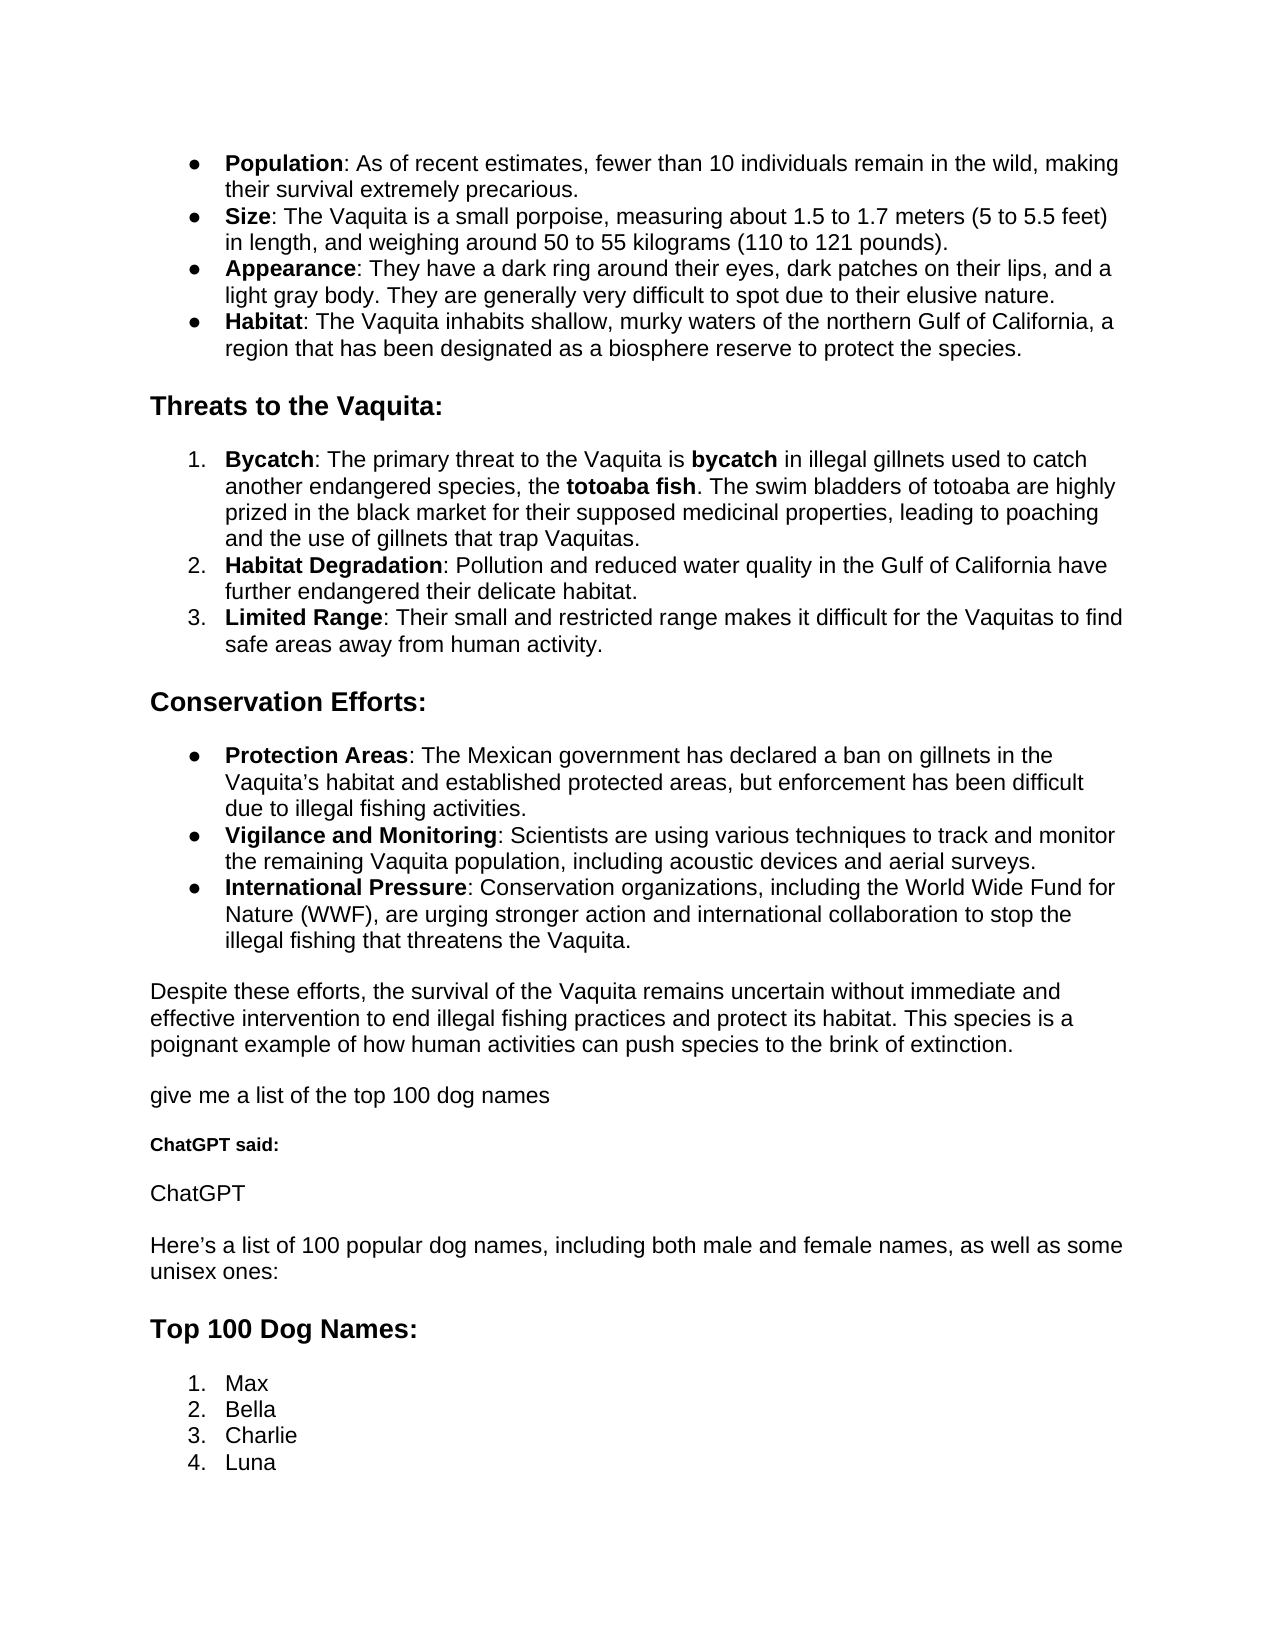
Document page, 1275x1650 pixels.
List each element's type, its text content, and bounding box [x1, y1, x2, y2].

list Population: As of recent estimates, fewer than 10 individuals remain in the wild, making their survival extremely precarious. [187, 150, 1125, 203]
list Vigilance and Monitoring: Scientists are using various techniques to track and monitor the remaining Vaquita population, including acoustic devices and aerial surveys. [187, 822, 1125, 874]
text Despite these efforts, the survival of the Vaquita remains uncertain without immediate and effective intervention to end illegal fishing practices and protect its habitat. This species is a poignant example of how human activities can push species to the brink of extinction. [150, 978, 1125, 1057]
list Bycatch: The primary threat to the Vaquita is bycatch in illegal gillnets used to catch another endangered species, the totoaba fish. The swim bladders of totoaba are highly prized in the black market for their supposed medicinal properties, leading to poaching and the use of gillnets that trap Vaquitas. [187, 446, 1125, 552]
subtitle Threats to the Vaquita: [150, 390, 1125, 421]
list Habitat: The Vaquita inhabits shallow, murky waters of the northern Gulf of California, a region that has been designated as a biosphere reserve to protect the species. [187, 308, 1125, 361]
text give me a list of the top 100 dog names [150, 1082, 1125, 1109]
text Here’s a list of 100 popular dog names, including both male and female names, as well as some unisex ones: [150, 1232, 1125, 1284]
list Max [187, 1370, 1125, 1396]
list Luna [187, 1449, 1125, 1475]
subtitle ChatGPT said: [150, 1134, 1125, 1155]
list International Pressure: Conservation organizations, including the World Wide Fund for Nature (WWF), are urging stronger action and international collaboration to stop the illegal fishing that threatens the Vaquita. [187, 874, 1125, 953]
list Appearance: They have a dark ring around their eyes, dark patches on their lips, and a light gray body. They are generally very difficult to spot due to their elusive nature. [187, 255, 1125, 308]
list Protection Areas: The Mexican government has declared a ban on gillnets in the Vaquita’s habitat and established protected areas, but enforcement has been difficult due to illegal fishing activities. [187, 742, 1125, 822]
subtitle Top 100 Dog Names: [150, 1313, 1125, 1345]
text ChatGPT [150, 1180, 1125, 1207]
list Size: The Vaquita is a small porpoise, measuring about 1.5 to 1.7 meters (5 to 5.5 feet) in length, and weighing around 50 to 55 kilograms (110 to 121 pounds). [187, 203, 1125, 255]
list Limited Range: Their small and restricted range makes it difficult for the Vaquitas to find safe areas away from human activity. [187, 604, 1125, 657]
subtitle Conservation Efforts: [150, 686, 1125, 717]
list Bella [187, 1396, 1125, 1422]
list Habitat Degradation: Pollution and reduced water quality in the Gulf of California have further endangered their delicate habitat. [187, 552, 1125, 604]
list Charlie [187, 1422, 1125, 1449]
